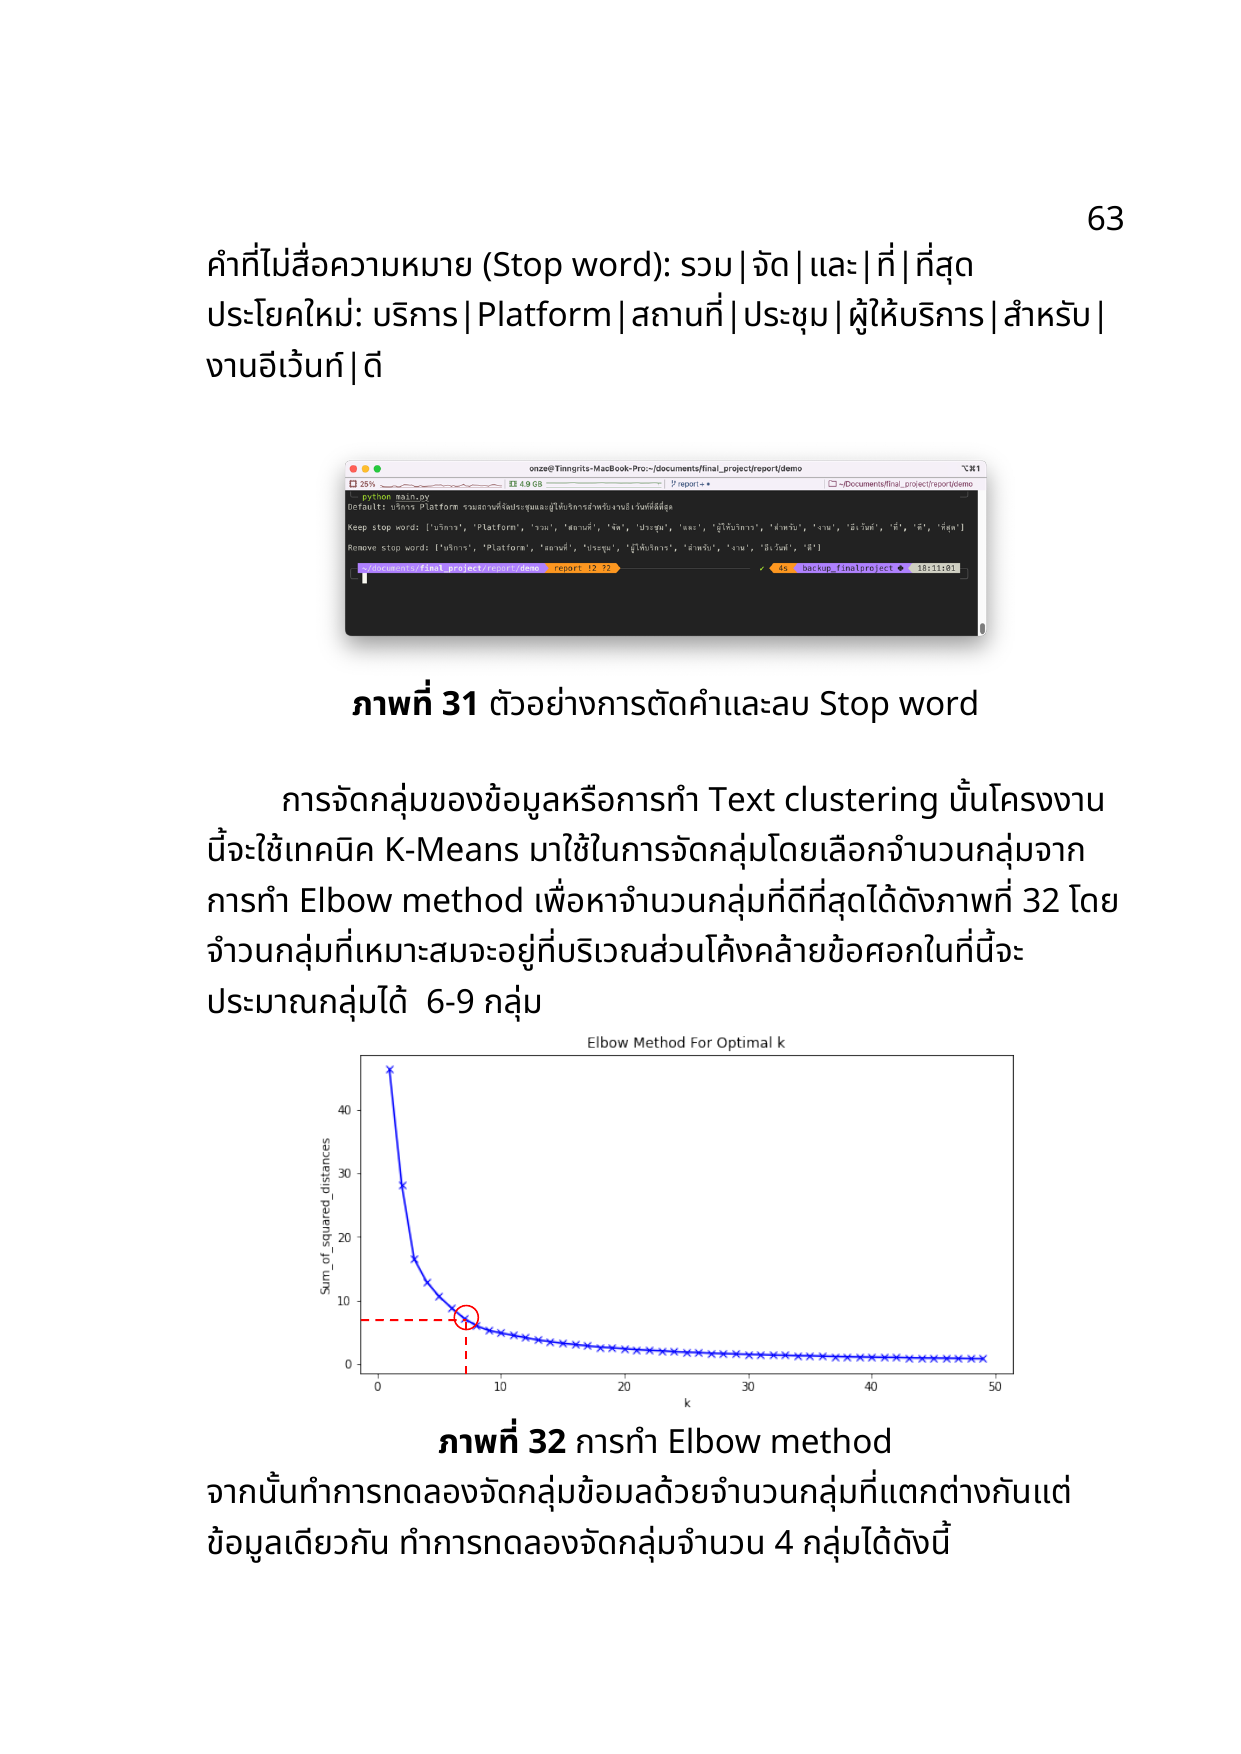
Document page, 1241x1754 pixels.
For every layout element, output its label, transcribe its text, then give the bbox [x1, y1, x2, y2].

text จากนั้นทำการทดลองจัดกลุ่มข้อมลด้วยจำนวนกลุ่มที่แตกต่างกันแต่ข้อมูลเดียวกัน ทำการทดลองจัดกลุ่มจำนวน 4 กลุ่มได้ดังนี้ [206, 1468, 1125, 1569]
text ภาพที่ 31 ตัวอย่างการตัดคำและลบ Stop word [206, 679, 1125, 730]
picture [311, 437, 1020, 680]
text ประโยคใหม่: บริการ|Platform|สถานที่|ประชุม|ผู้ให้บริการ|สำหรับ|งานอีเว้นท์|ดี [206, 291, 1125, 392]
text การจัดกลุ่มของข้อมูลหรือการทำ Text clustering นั้นโครงงานนี้จะใช้เทคนิค K-Means มาใช้ในการจัดกลุ่มโดยเลือกจำนวนกลุ่มจากการทำ Elbow method เพื่อหาจำนวนกลุ่มที่ดีที่สุดได้ดังภาพที่ 32 โดยจำวนกลุ่มที่เหมาะสมจะอยู่ที่บริเวณส่วนโค้งคล้ายข้อศอกในที่นี้จะประมาณกลุ่มได้ 6-9 กลุ่ม [206, 775, 1125, 1028]
picture [311, 1028, 1020, 1418]
text ภาพที่ 32 การทำ Elbow method [206, 1418, 1125, 1468]
text คำที่ไม่สื่อความหมาย (Stop word): รวม|จัด|และ|ที่|ที่สุด [206, 240, 1125, 291]
